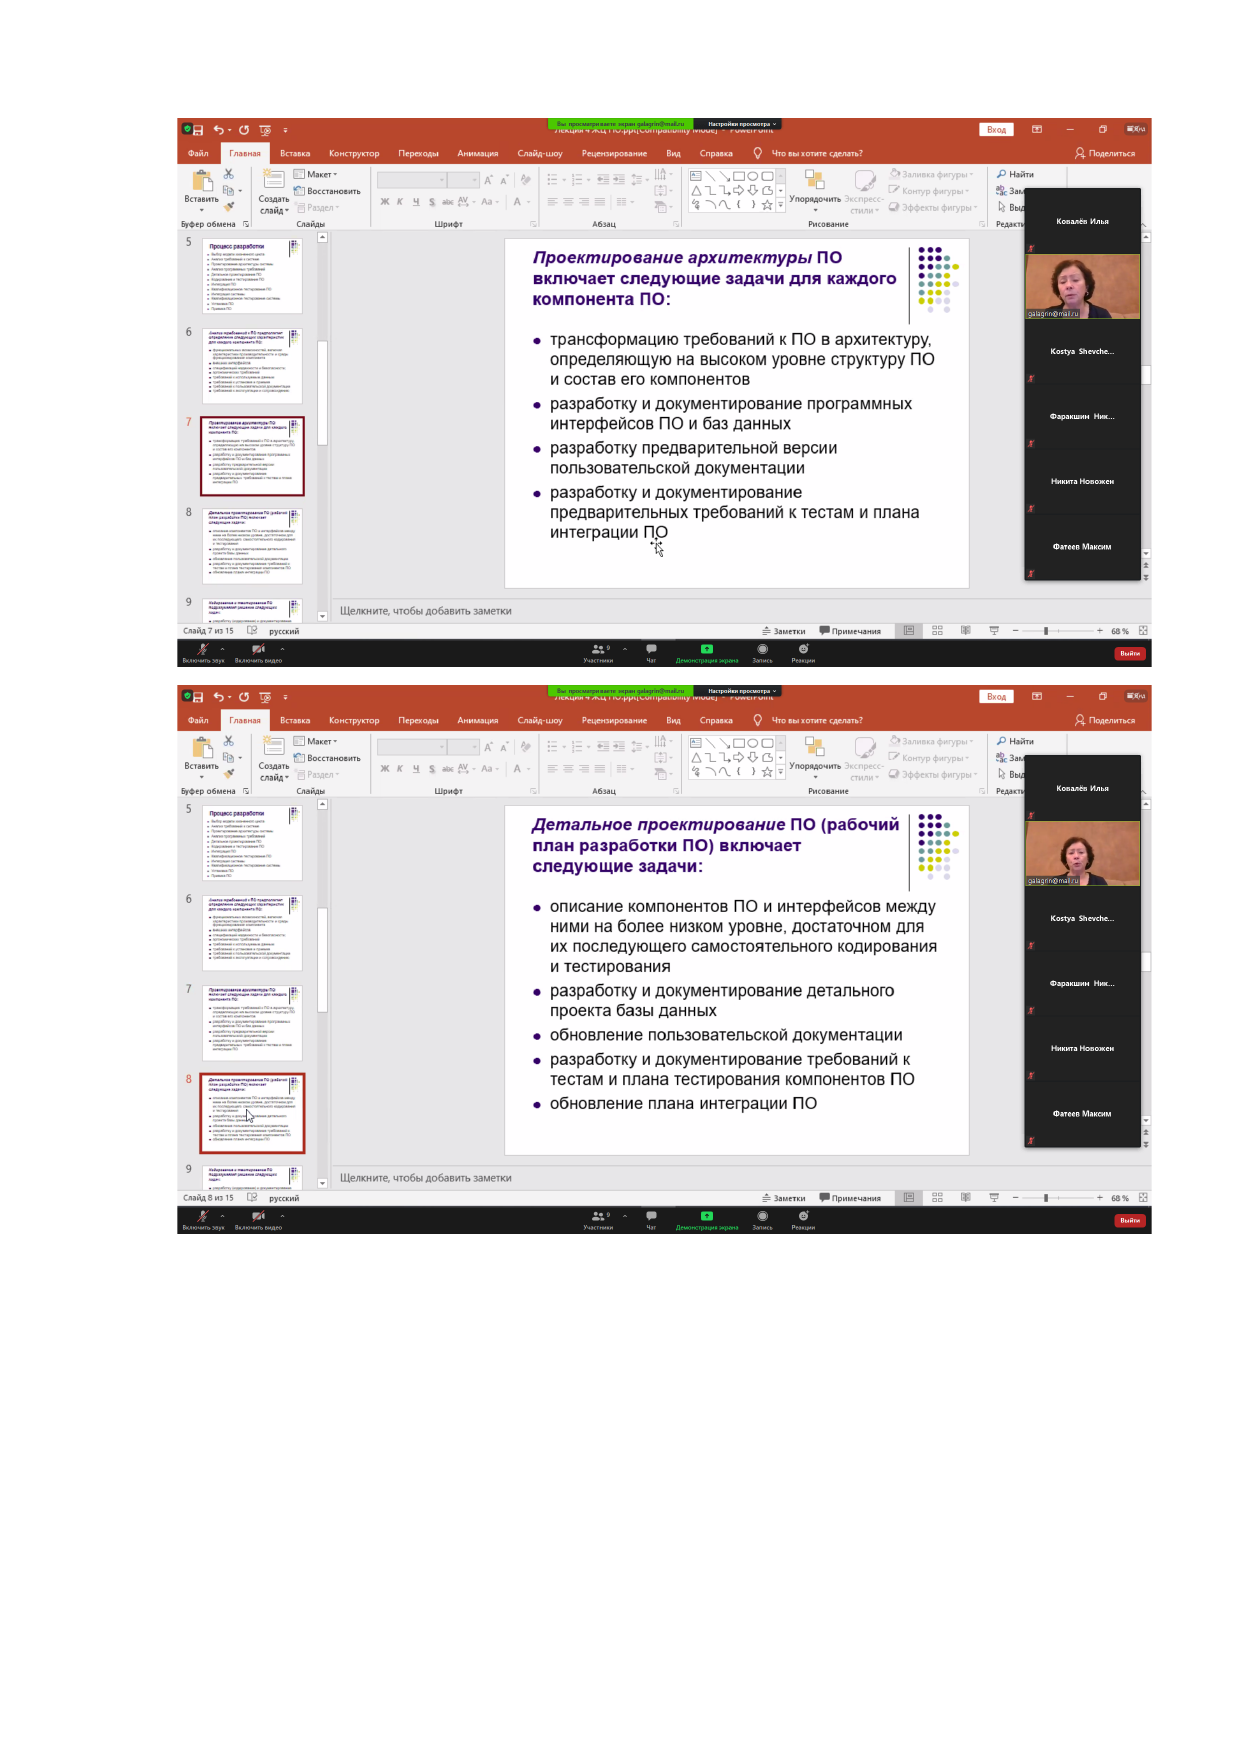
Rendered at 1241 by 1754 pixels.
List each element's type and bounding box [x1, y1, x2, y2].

picture [177, 118, 1152, 667]
picture [177, 685, 1152, 1234]
